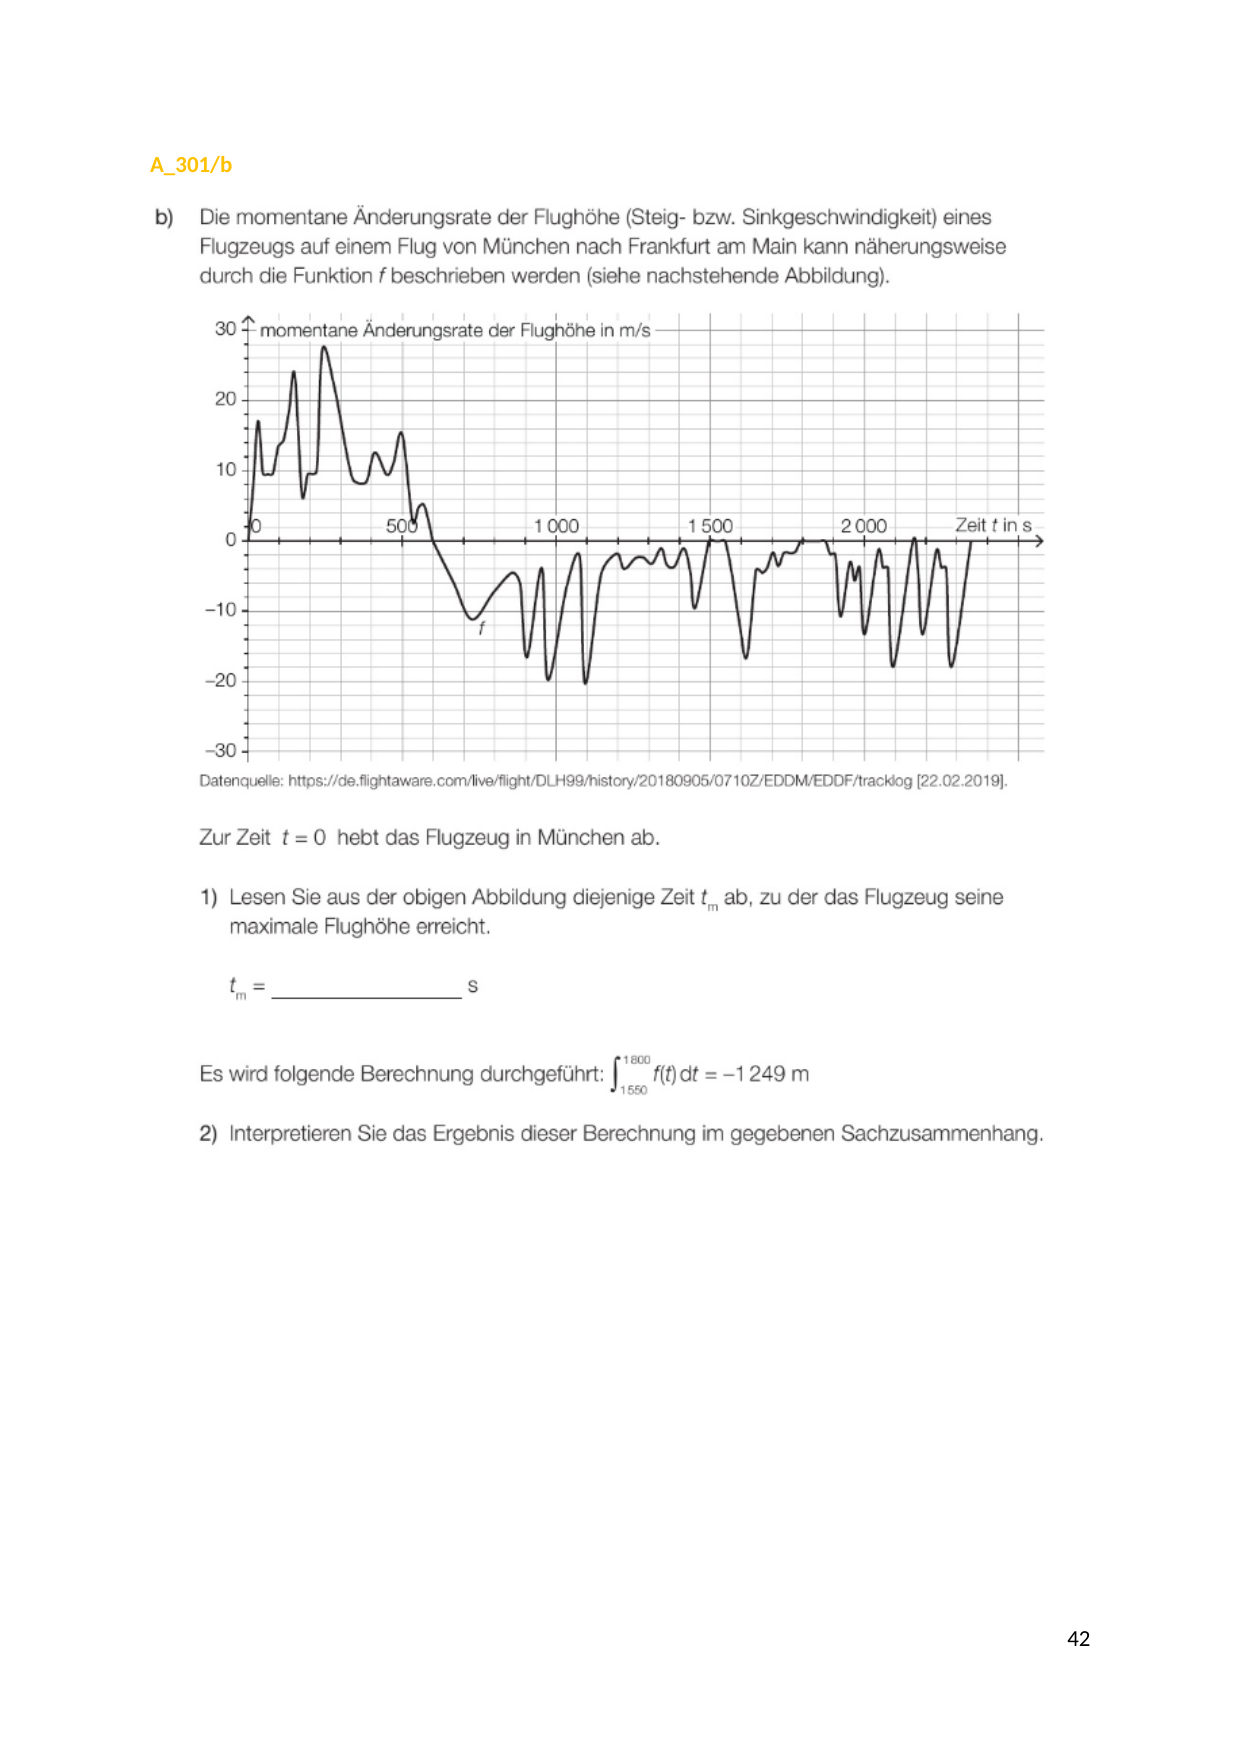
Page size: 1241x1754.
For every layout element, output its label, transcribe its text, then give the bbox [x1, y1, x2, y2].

picture [150, 196, 1091, 1160]
text A_301/b [150, 150, 1090, 178]
